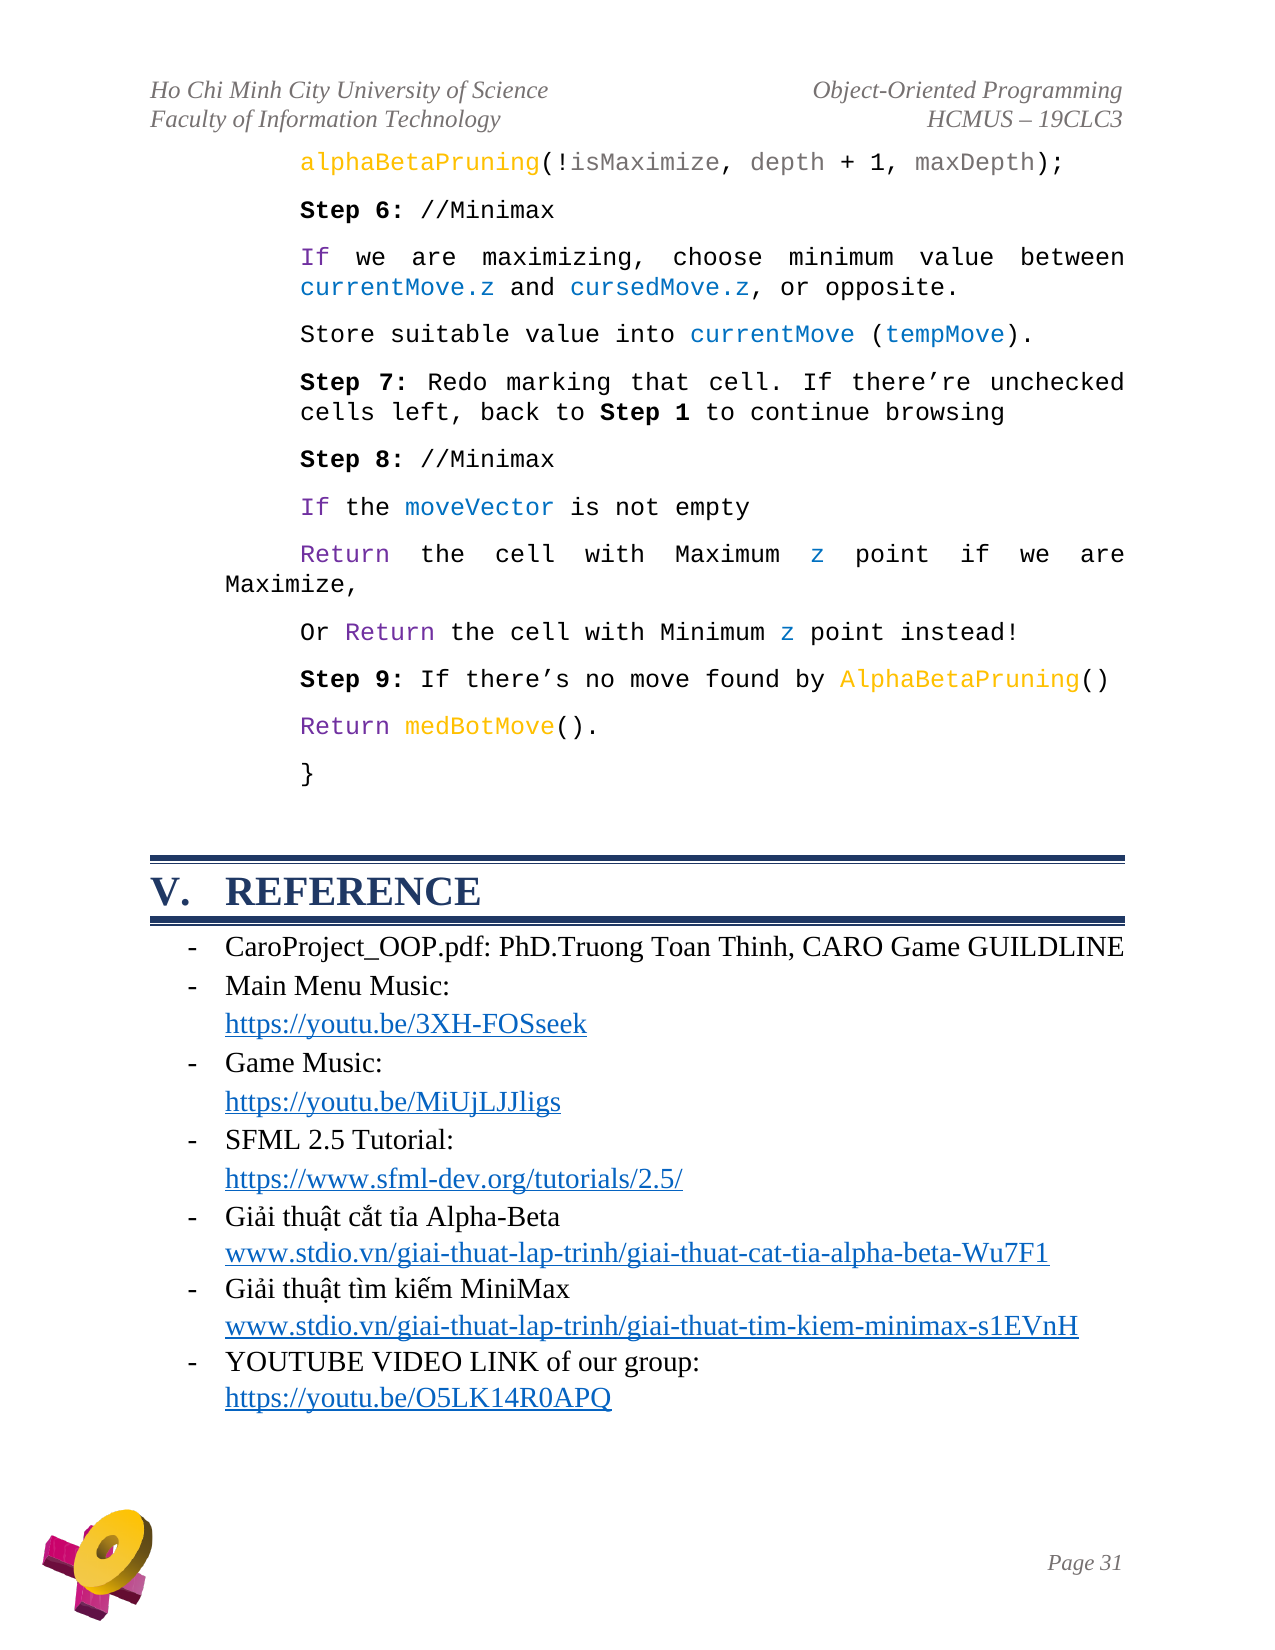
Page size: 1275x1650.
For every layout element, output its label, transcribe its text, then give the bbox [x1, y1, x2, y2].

list https://youtu.be/MiUjLJJligs [225, 1084, 1125, 1117]
text alphaBetaPruning(!isMaximize, depth + 1, maxDepth); [225, 150, 1125, 178]
text If the moveVector is not empty [225, 494, 1125, 522]
text Return the cell with Maximum z point if we are Maximize, [225, 541, 1125, 600]
text Return medBotMove(). [225, 713, 1125, 742]
list YOUTUBE VIDEO LINK of our group: [187, 1344, 1125, 1377]
list https://www.sfml-dev.org/tutorials/2.5/ [225, 1161, 1125, 1194]
text Store suitable value into currentMove (tempMove). [300, 322, 1125, 350]
text If we are maximizing, choose minimum value between currentMove.z and cursedMove.z, or opposite. [300, 244, 1125, 303]
list www.stdio.vn/giai-thuat-lap-trinh/giai-thuat-cat-tia-alpha-beta-Wu7F1 [225, 1236, 1125, 1269]
list Main Menu Music: [187, 968, 1125, 1002]
text Or Return the cell with Minimum z point instead! [225, 619, 1125, 647]
list Giải thuật cắt tỉa Alpha-Beta [187, 1199, 1125, 1233]
text Step 6: //Minimax [300, 197, 1125, 226]
list Game Music: [187, 1045, 1125, 1079]
list https://youtu.be/3XH-FOSseek [225, 1007, 1125, 1040]
text Step 7: Redo marking that cell. If there’re unchecked cells left, back to Step 1 to continue browsing [300, 369, 1125, 428]
picture [42, 1509, 153, 1621]
list https://youtu.be/O5LK14R0APQ [225, 1380, 1125, 1414]
list Giải thuật tìm kiếm MiniMax [187, 1272, 1125, 1305]
text Step 9: If there’s no move found by AlphaBetaPruning() [225, 666, 1125, 694]
text } [225, 761, 1125, 789]
list www.stdio.vn/giai-thuat-lap-trinh/giai-thuat-tim-kiem-minimax-s1EVnH [225, 1308, 1125, 1341]
list REFERENCE [150, 864, 1125, 916]
list CaroProject_OOP.pdf: PhD.Truong Toan Thinh, CARO Game GUILDLINE [187, 929, 1125, 963]
list SFML 2.5 Tutorial: [187, 1122, 1125, 1156]
text Step 8: //Minimax [225, 447, 1125, 475]
